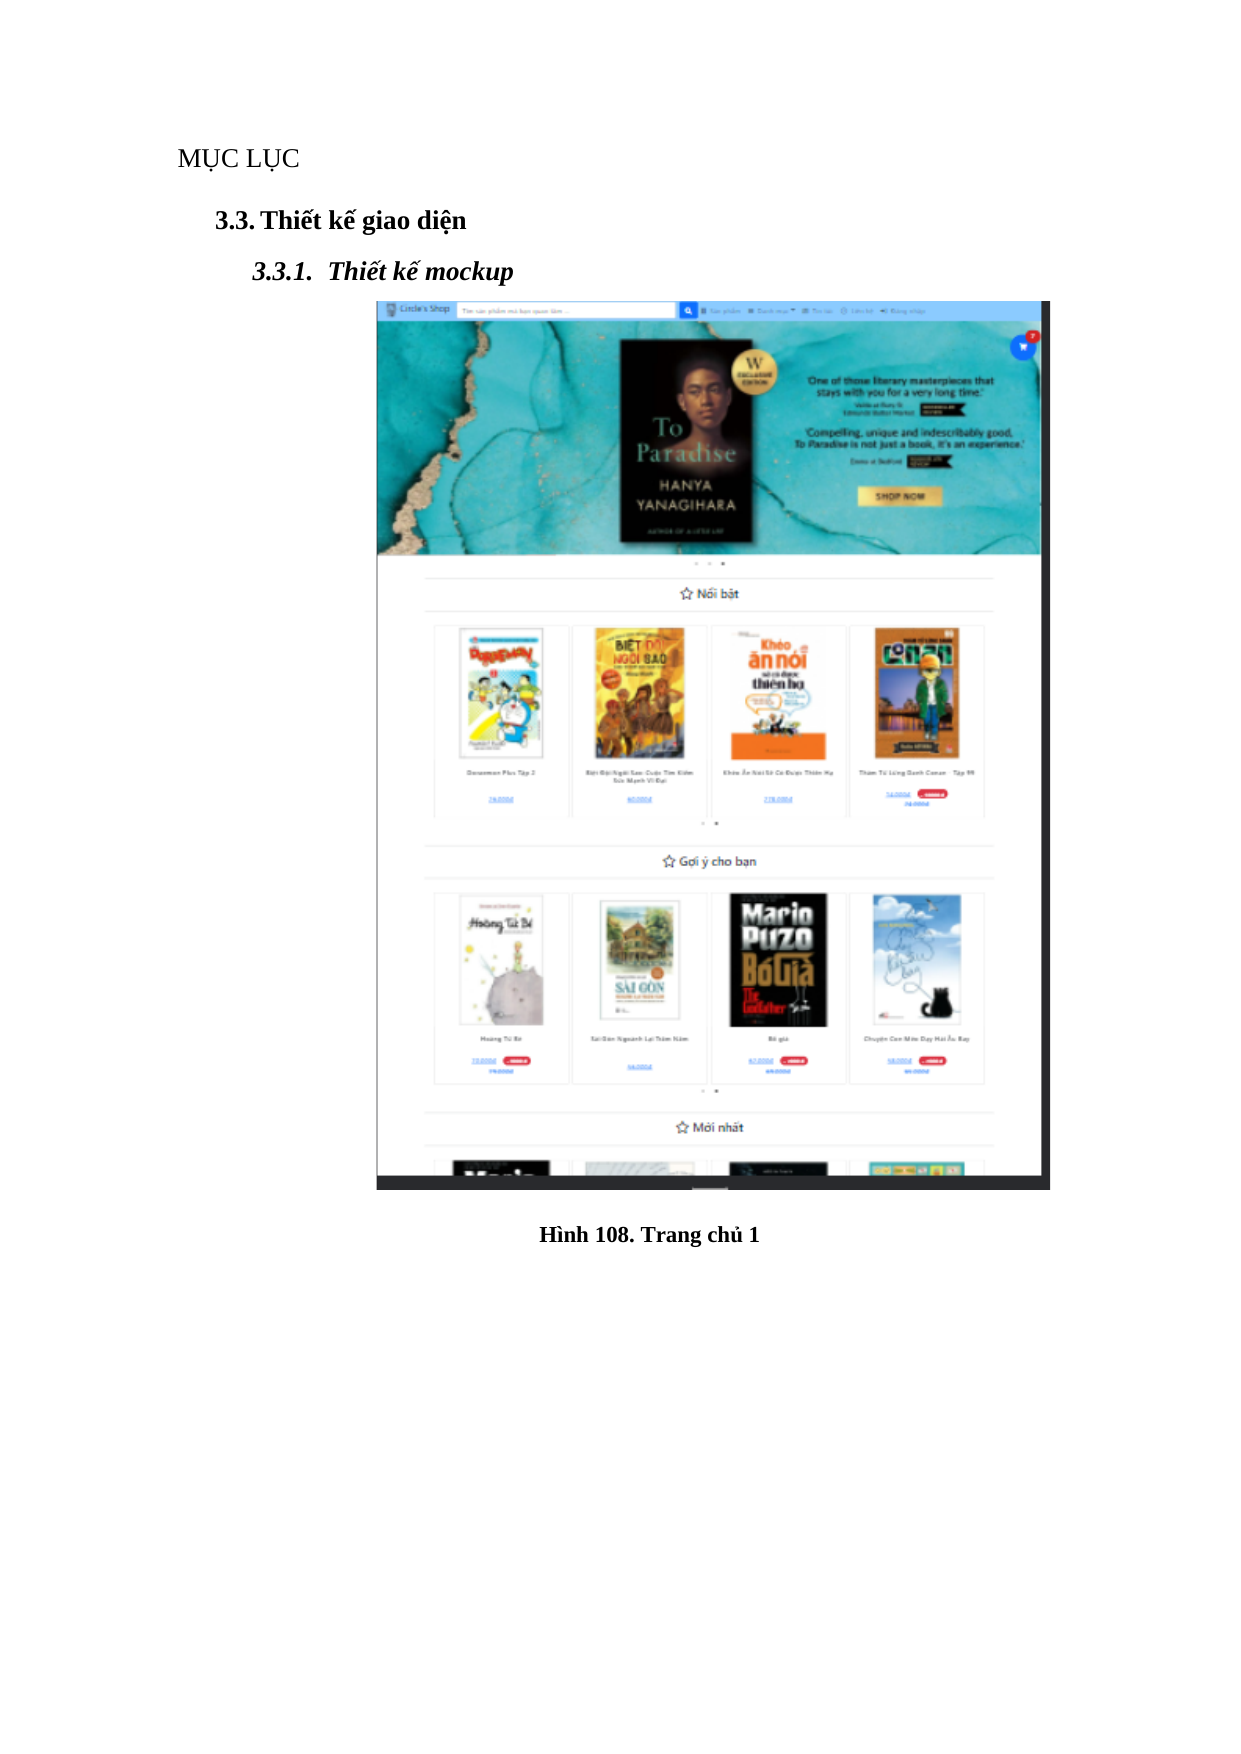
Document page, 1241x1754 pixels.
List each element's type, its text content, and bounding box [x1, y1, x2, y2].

subtitle Thiết kế mockup [252, 255, 1122, 286]
picture [376, 301, 1051, 1190]
subtitle Thiết kế giao diện [215, 204, 1122, 235]
text Hình 108. Trang chủ 1 [177, 1221, 1122, 1248]
